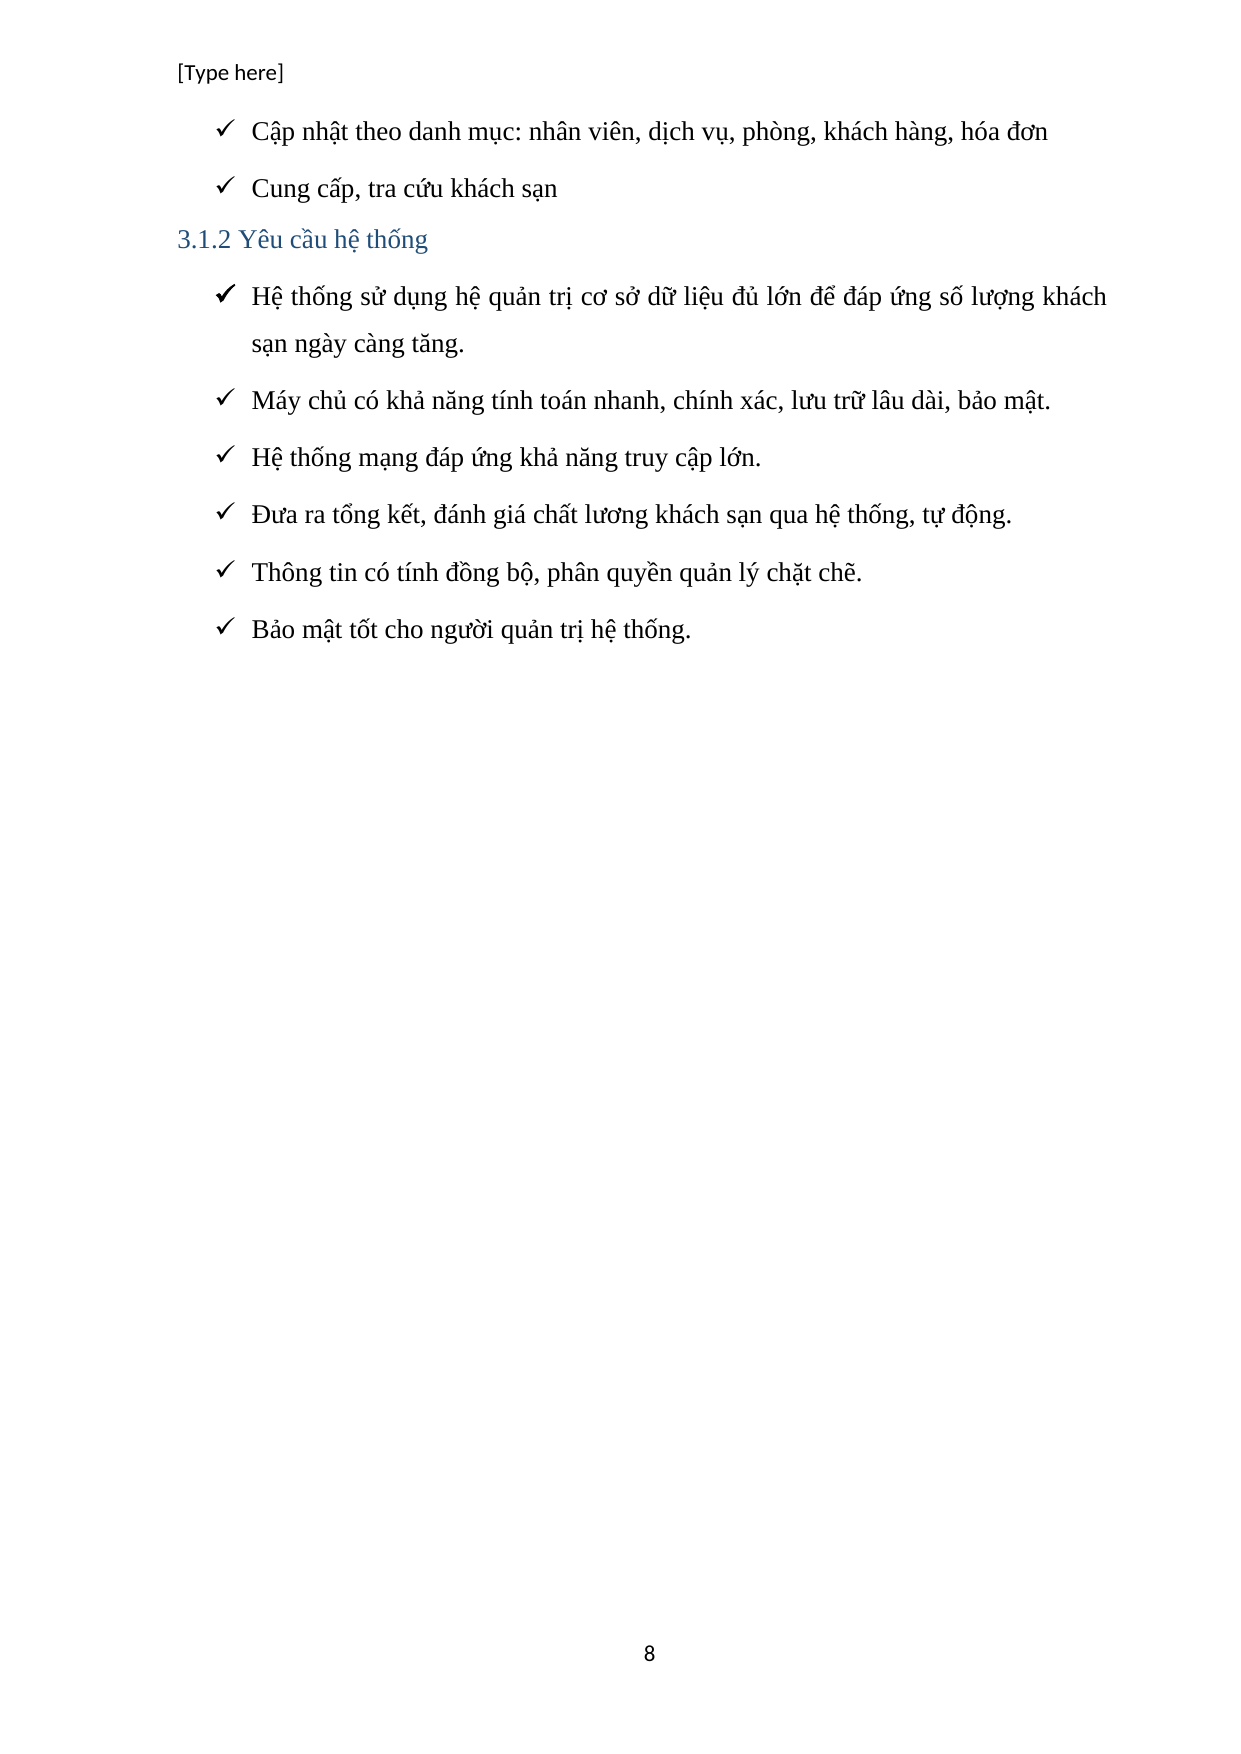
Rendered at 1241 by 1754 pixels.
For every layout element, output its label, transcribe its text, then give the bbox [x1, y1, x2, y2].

list Hệ thống sử dụng hệ quản trị cơ sở dữ liệu đủ lớn để đáp ứng số lượng khách sạn ngày càng tăng. [214, 280, 1108, 358]
list Thông tin có tính đồng bộ, phân quyền quản lý chặt chẽ. [214, 556, 1108, 587]
list Bảo mật tốt cho người quản trị hệ thống. [214, 613, 1108, 644]
list Đưa ra tổng kết, đánh giá chất lương khách sạn qua hệ thống, tự động. [214, 498, 1108, 530]
list Cung cấp, tra cứu khách sạn [214, 172, 1108, 203]
list Máy chủ có khả năng tính toán nhanh, chính xác, lưu trữ lâu dài, bảo mật. [214, 384, 1108, 415]
list Cập nhật theo danh mục: nhân viên, dịch vụ, phòng, khách hàng, hóa đơn [214, 114, 1108, 146]
list Hệ thống mạng đáp ứng khả năng truy cập lớn. [214, 441, 1108, 472]
subtitle 3.1.2 Yêu cầu hệ thống [177, 223, 1122, 254]
